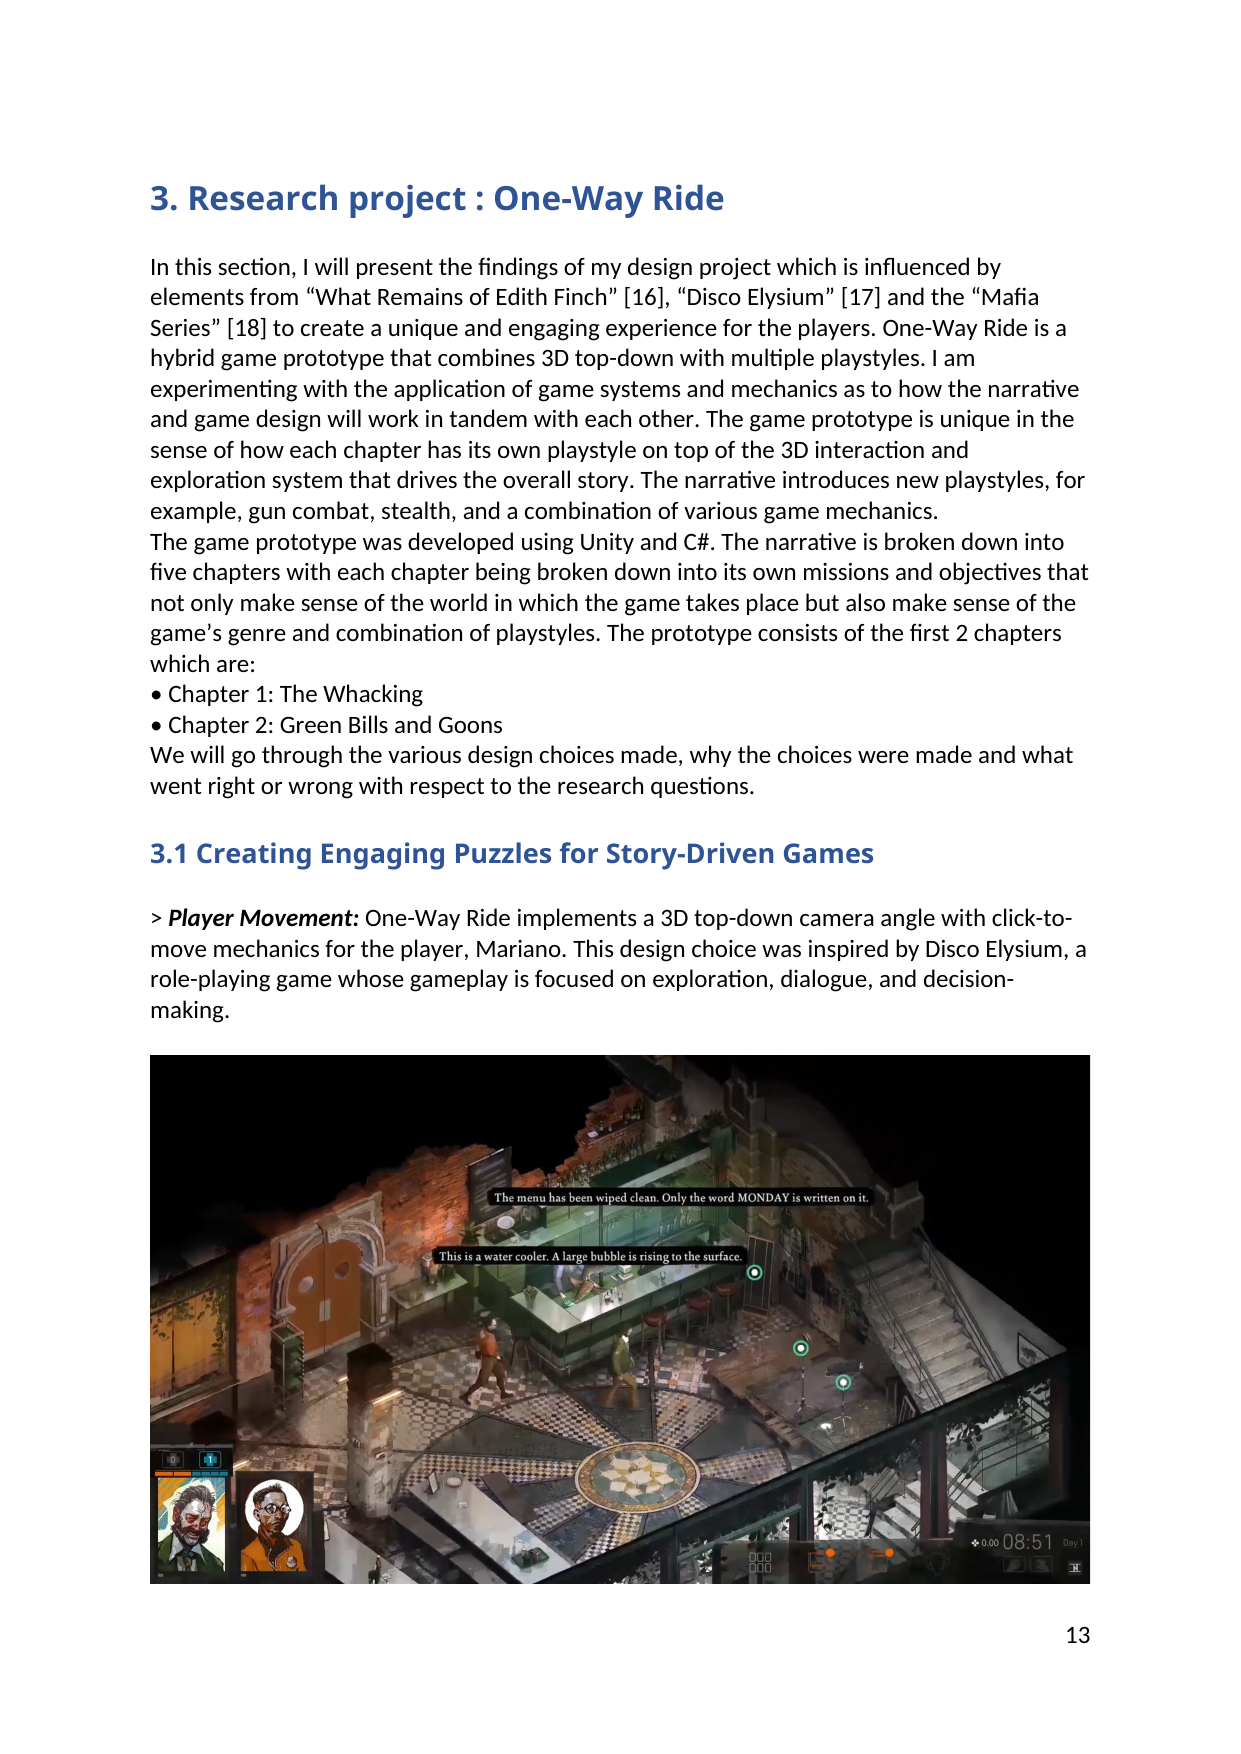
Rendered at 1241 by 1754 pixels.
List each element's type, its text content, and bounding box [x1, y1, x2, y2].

text > Player Movement: One-Way Ride implements a 3D top-down camera angle with click-to-move mechanics for the player, Mariano. This design choice was inspired by Disco Elysium, a role-playing game whose gameplay is focused on exploration, dialogue, and decision-making. [150, 902, 1090, 1024]
picture [150, 1055, 1091, 1584]
text In this section, I will present the findings of my design project which is influenced by elements from “What Remains of Edith Finch” [16], “Disco Elysium” [17] and the “Mafia Series” [18] to create a unique and engaging experience for the players. One-Way Ride is a hybrid game prototype that combines 3D top-down with multiple playstyles. I am experimenting with the application of game systems and mechanics as to how the narrative and game design will work in tandem with each other. The game prototype is unique in the sense of how each chapter has its own playstyle on top of the 3D interaction and exploration system that drives the overall story. The narrative introduces new playstyles, for example, gun combat, stealth, and a combination of various game mechanics. [150, 251, 1090, 526]
text • Chapter 2: Green Bills and Goons [150, 709, 1090, 739]
subtitle 3. Research project : One-Way Ride [150, 175, 1090, 220]
text The game prototype was developed using Unity and C#. The narrative is broken down into five chapters with each chapter being broken down into its own missions and objectives that not only make sense of the world in which the game takes place but also make sense of the game’s genre and combination of playstyles. The prototype consists of the first 2 chapters which are: [150, 526, 1090, 678]
text • Chapter 1: The Whacking [150, 678, 1090, 709]
text We will go through the various design choices made, why the choices were made and what went right or wrong with respect to the research questions. [150, 739, 1090, 800]
subtitle 3.1 Creating Engaging Puzzles for Story-Driven Games [150, 835, 1090, 872]
